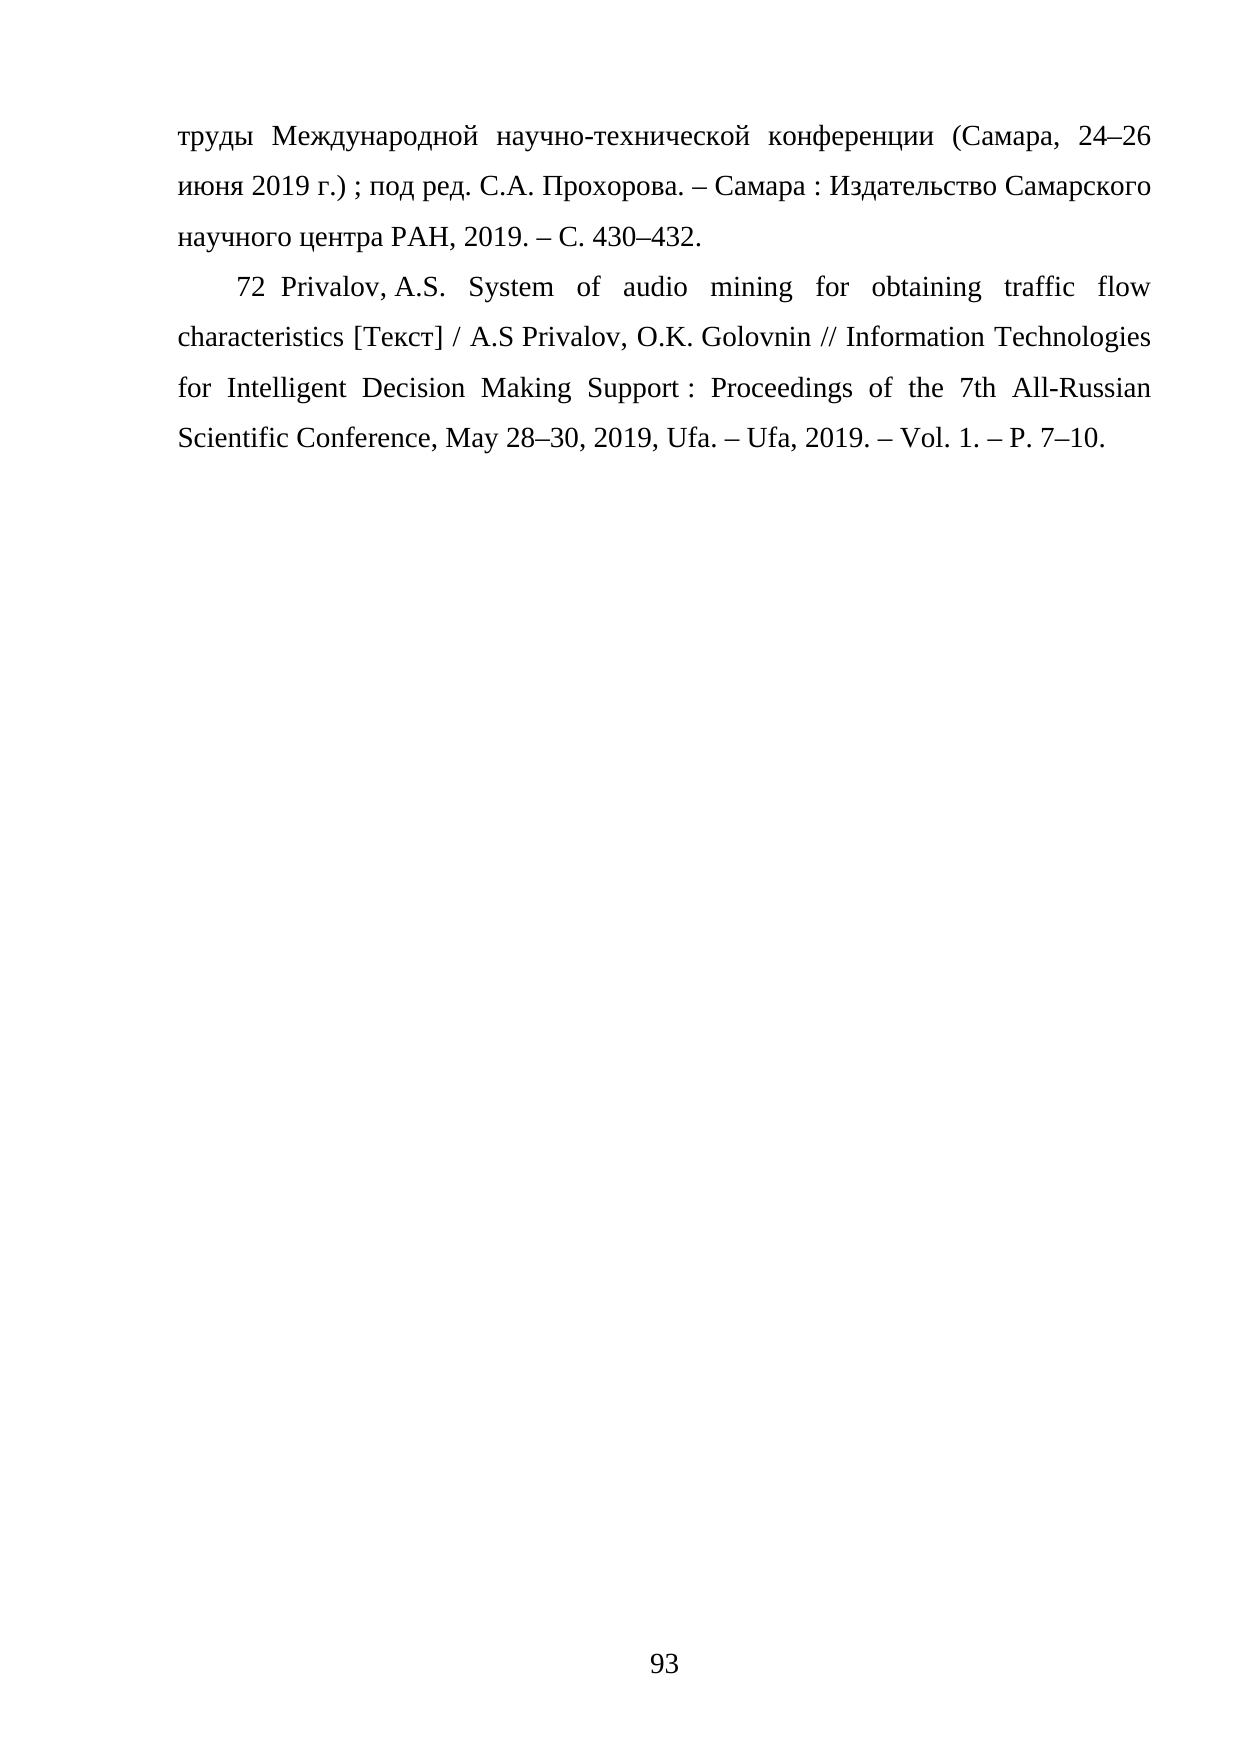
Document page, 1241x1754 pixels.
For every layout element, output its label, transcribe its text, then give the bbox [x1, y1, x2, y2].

list Privalov, A.S. System of audio mining for obtaining traffic flow characteristics [Текст] / A.S Privalov, O.K. Golovnin // Information Technologies for Intelligent Decision Making Support : Proceedings of the 7th All-Russian Scientific Conference, May 28–30, 2019, Ufa. – Ufa, 2019. – Vol. 1. – P. 7–10. [177, 269, 1152, 453]
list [177, 118, 1152, 252]
